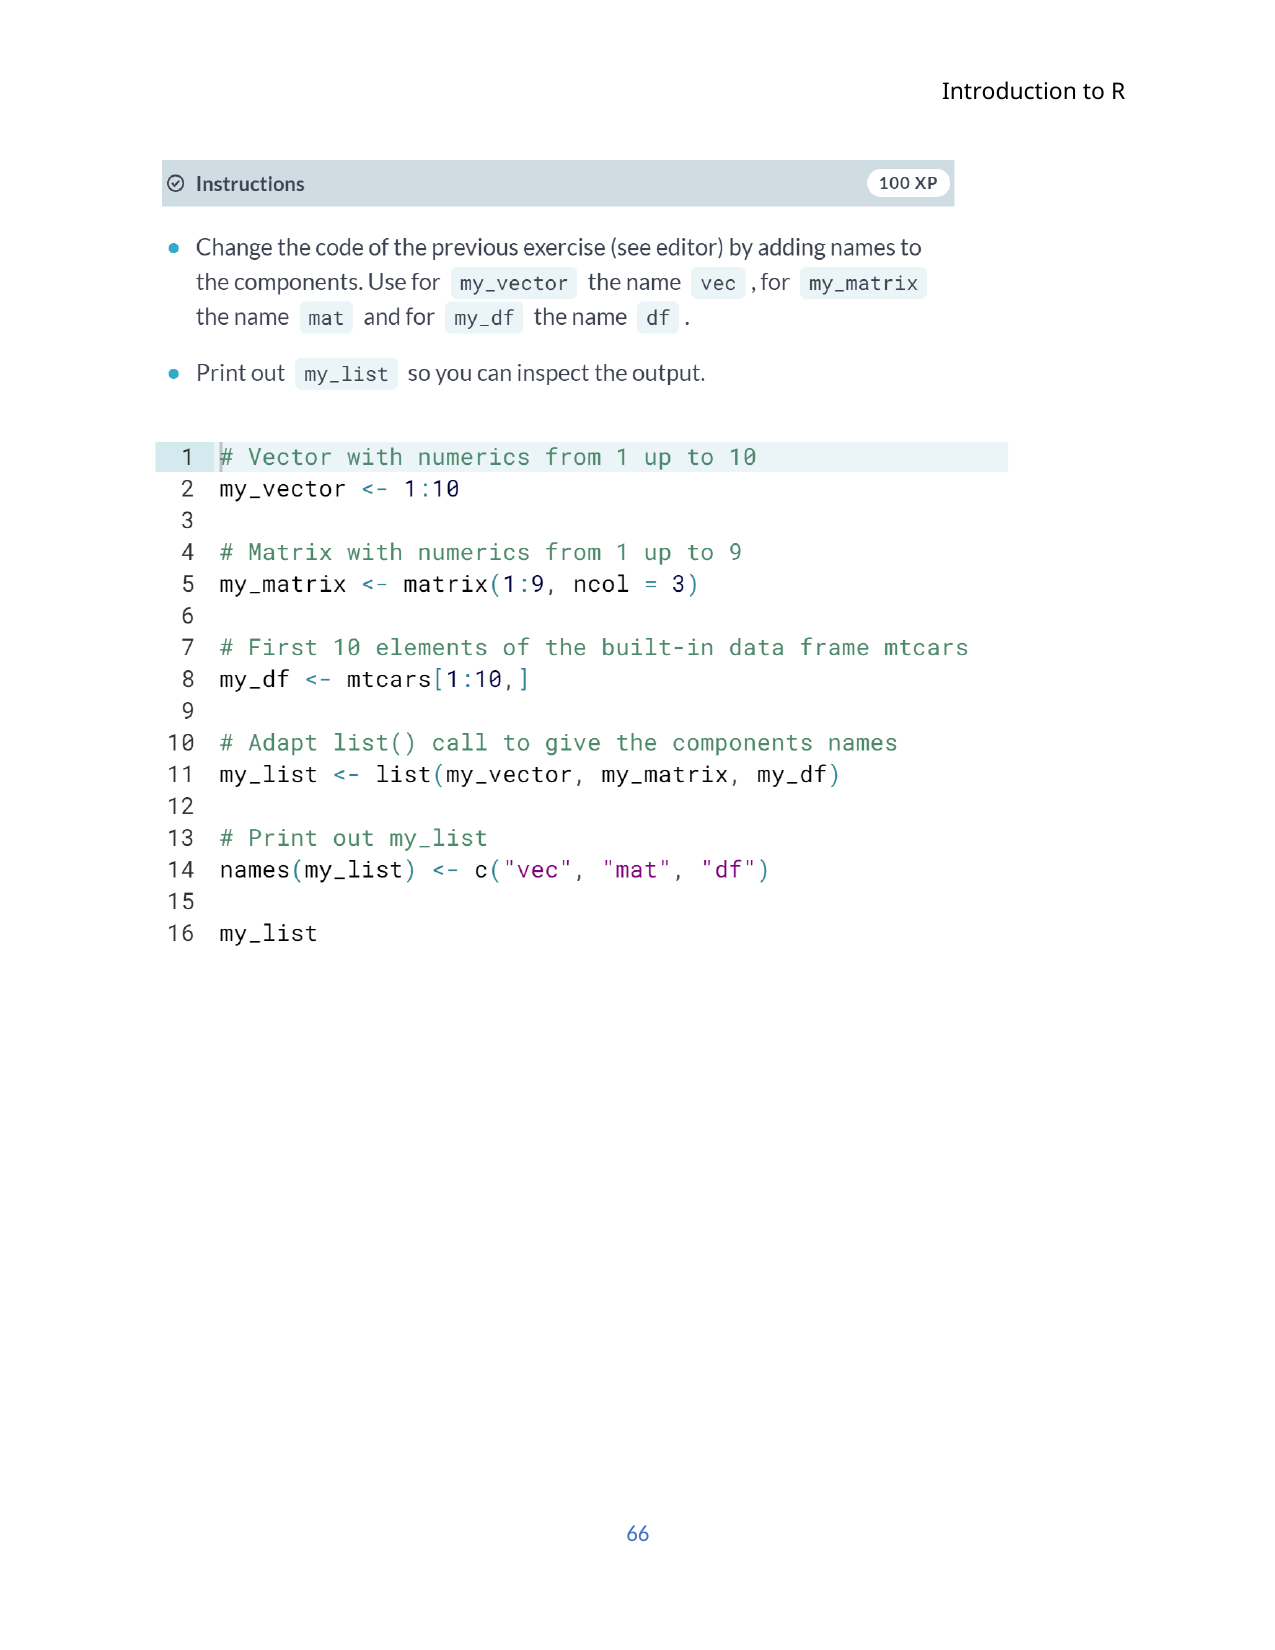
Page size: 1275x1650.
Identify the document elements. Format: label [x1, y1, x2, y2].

picture [150, 150, 1009, 955]
